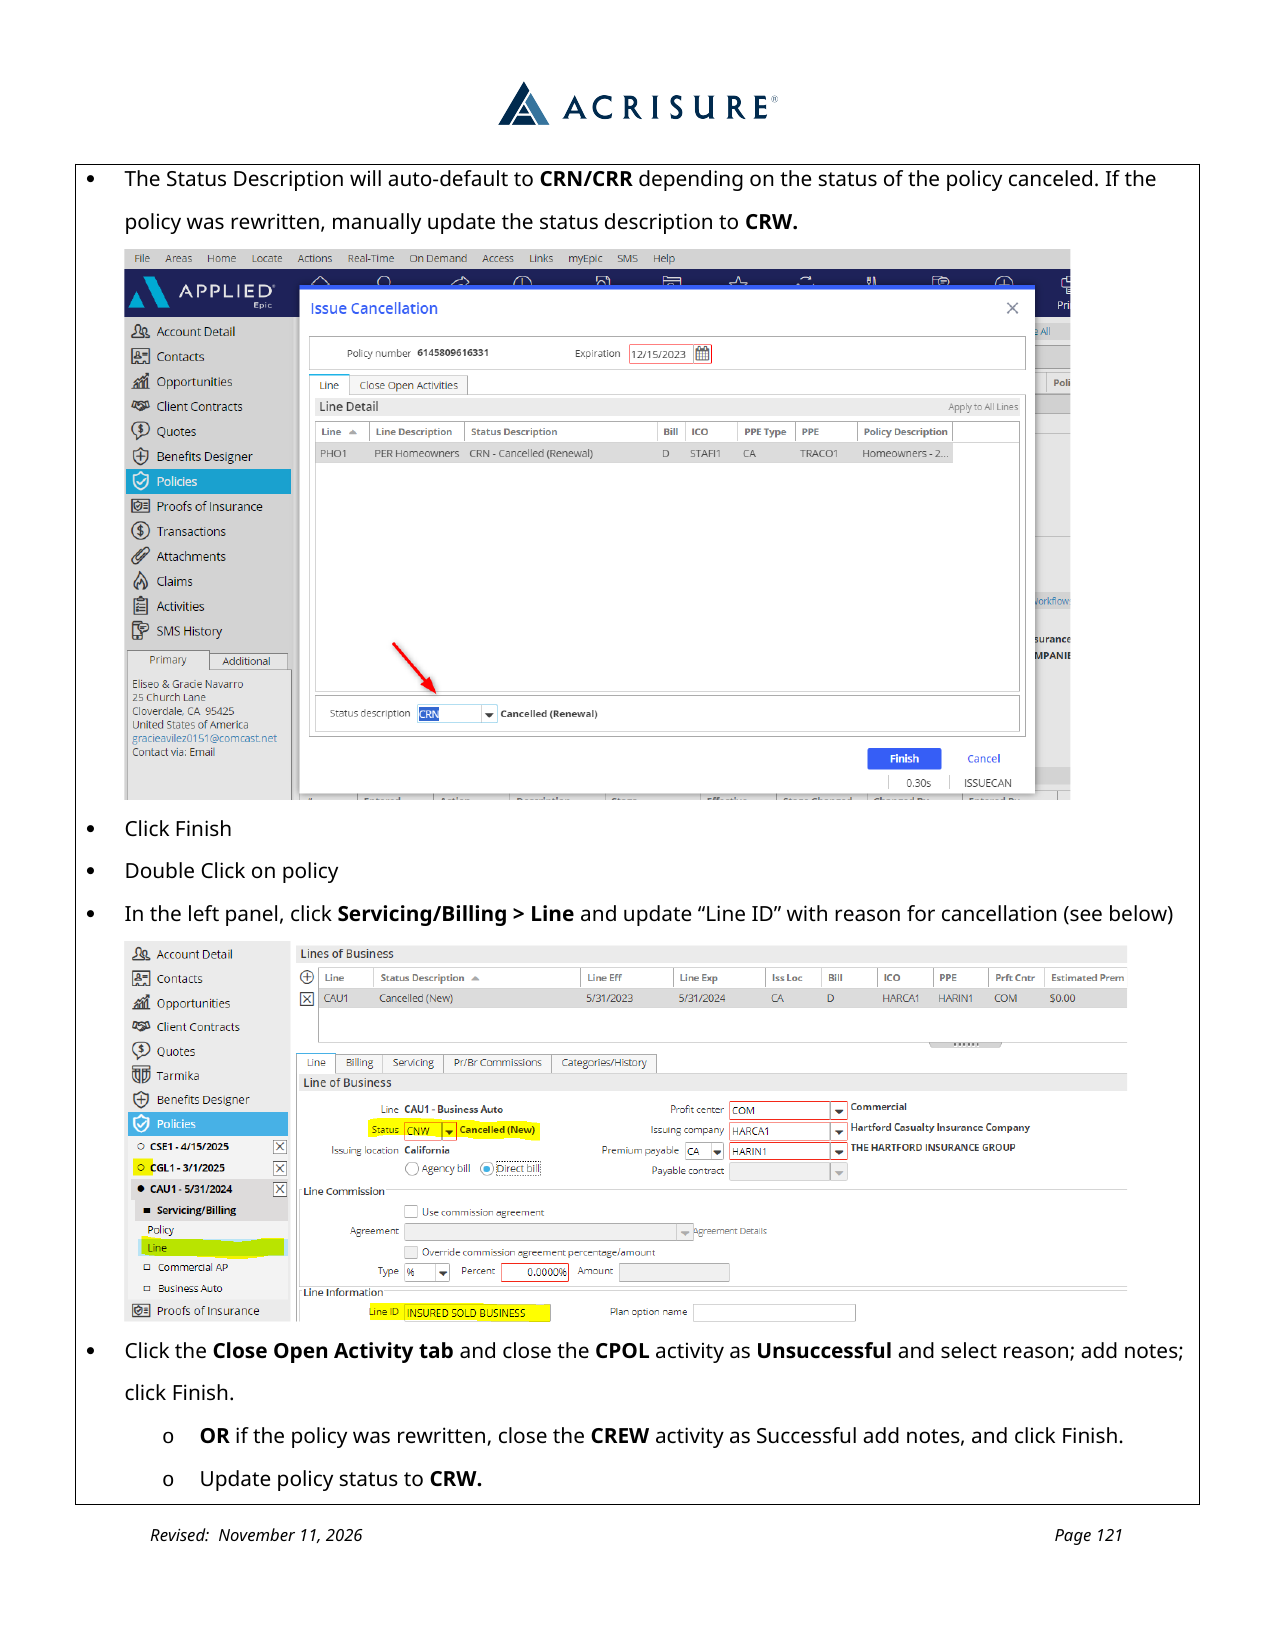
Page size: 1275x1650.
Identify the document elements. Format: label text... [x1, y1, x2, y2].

picture [124, 941, 1128, 1322]
picture [124, 249, 1071, 800]
picture [496, 75, 779, 135]
